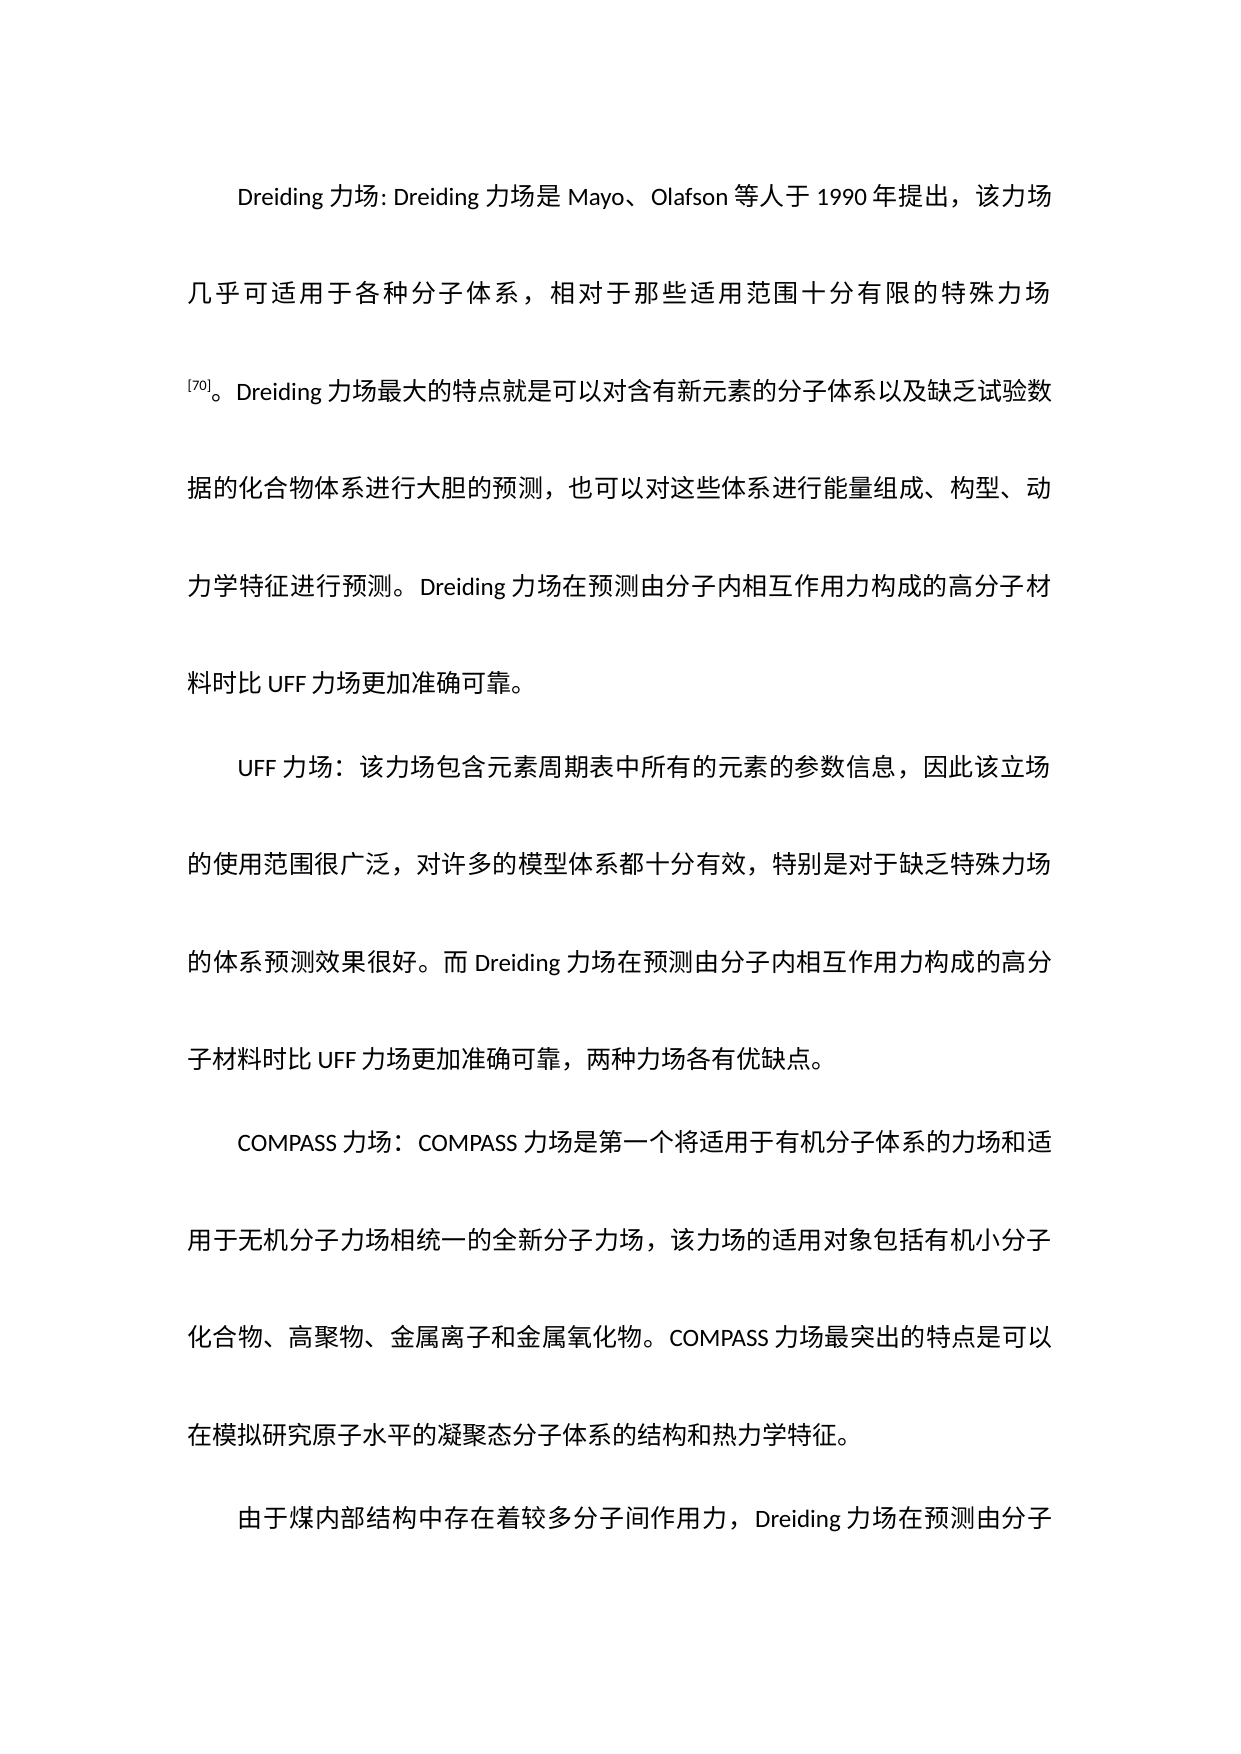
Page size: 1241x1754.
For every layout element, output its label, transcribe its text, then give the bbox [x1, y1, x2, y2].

text UFF力场：该力场包含元素周期表中所有的元素的参数信息，因此该立场的使用范围很广泛，对许多的模型体系都十分有效，特别是对于缺乏特殊力场的体系预测效果很好。而Dreiding力场在预测由分子内相互作用力构成的高分子材料时比UFF力场更加准确可靠，两种力场各有优缺点。 [187, 733, 1053, 1090]
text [187, 1484, 1053, 1549]
text COMPASS力场：COMPASS力场是第一个将适用于有机分子体系的力场和适用于无机分子力场相统一的全新分子力场，该力场的适用对象包括有机小分子化合物、高聚物、金属离子和金属氧化物。COMPASS力场最突出的特点是可以在模拟研究原子水平的凝聚态分子体系的结构和热力学特征。 [187, 1108, 1053, 1466]
text Dreiding力场: Dreiding力场是Mayo、Olafson等人于1990年提出，该力场几乎可适用于各种分子体系，相对于那些适用范围十分有限的特殊力场[70]。Dreiding力场最大的特点就是可以对含有新元素的分子体系以及缺乏试验数据的化合物体系进行大胆的预测，也可以对这些体系进行能量组成、构型、动力学特征进行预测。Dreiding力场在预测由分子内相互作用力构成的高分子材料时比UFF力场更加准确可靠。 [187, 162, 1053, 714]
